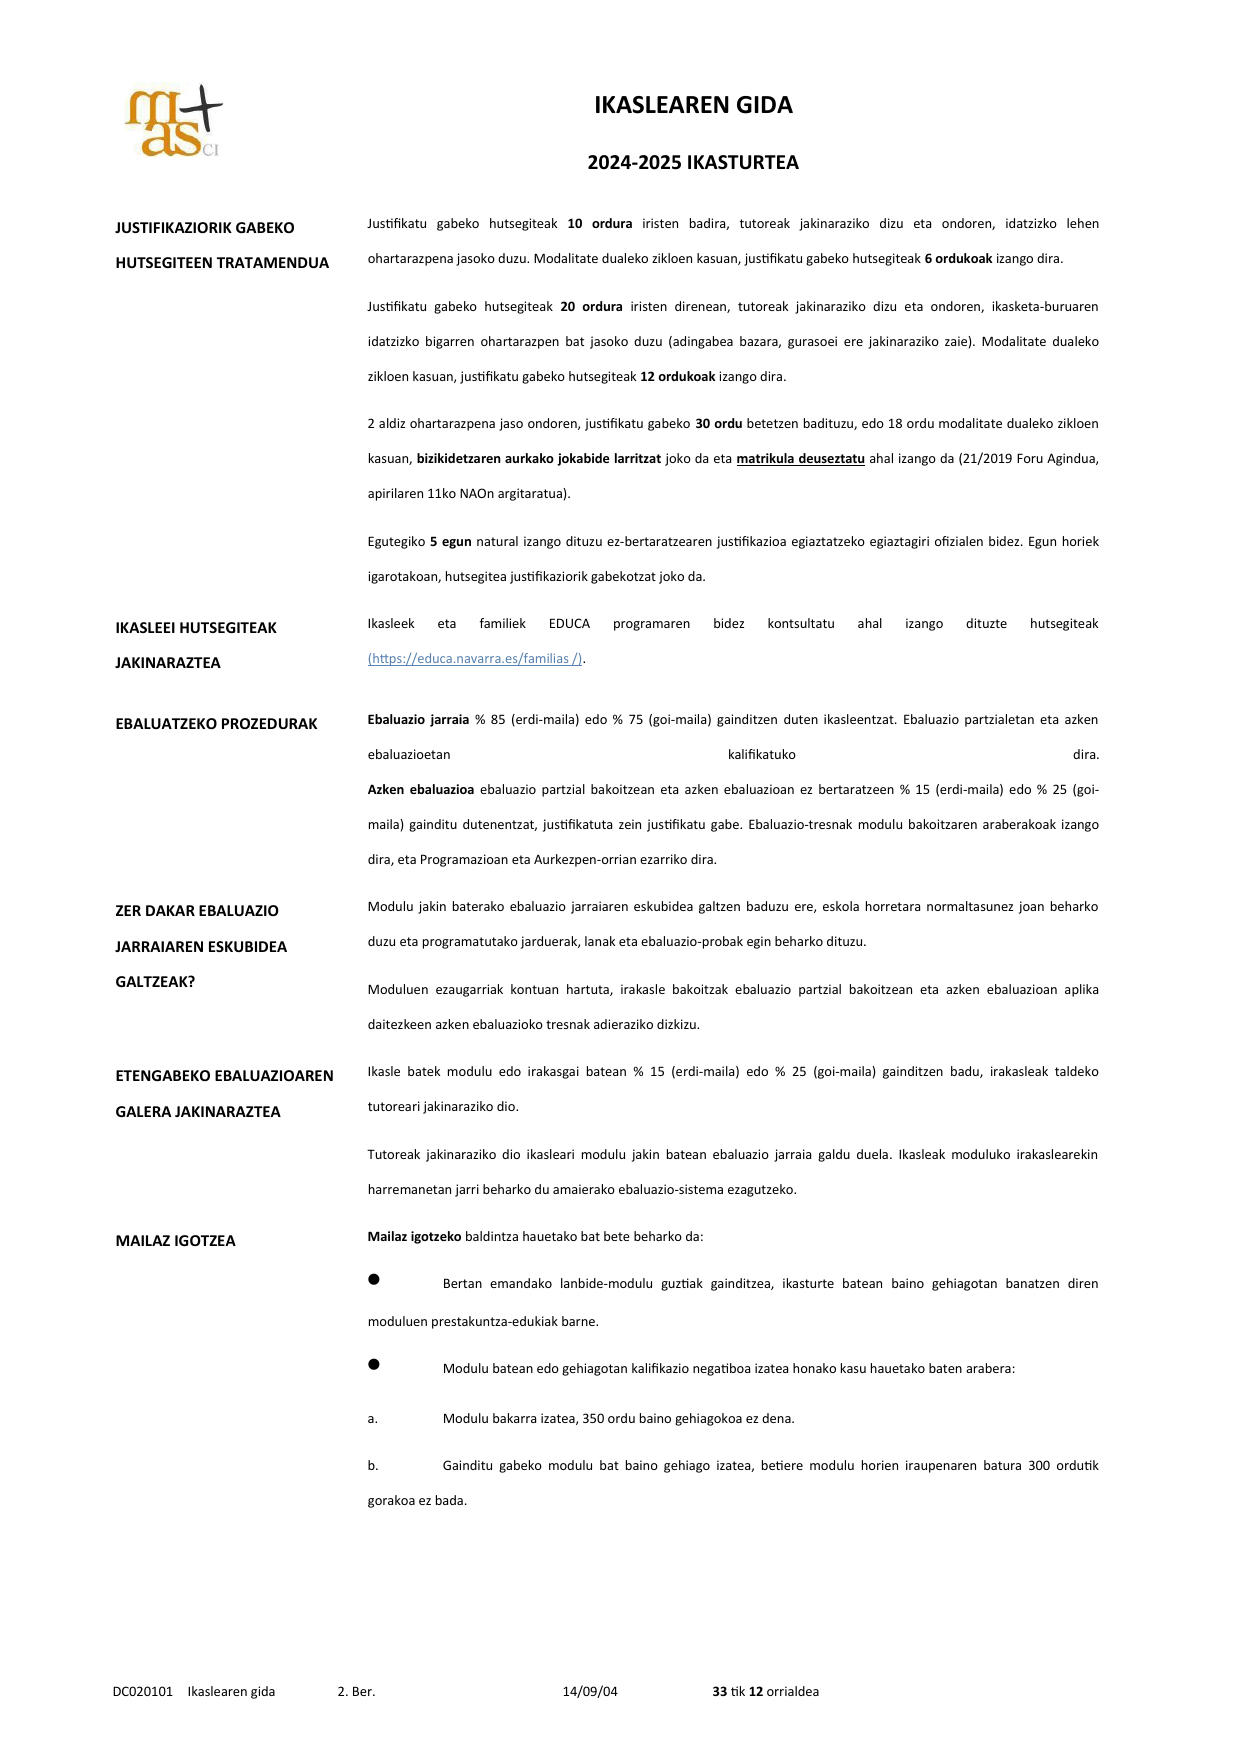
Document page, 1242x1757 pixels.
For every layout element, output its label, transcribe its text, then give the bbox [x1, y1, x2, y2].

table_cell ETENGABEKO EBALUAZIOAREN GALERA JAKINARAZTEA [104, 1038, 356, 1202]
table_cell Justifikatu gabeko hutsegiteak 10 ordura iristen badira, tutoreak jakinaraziko dizu eta ondoren, idatzizko lehen ohartarazpena jasoko duzu. Modalitate dualeko zikloen kasuan, justifikatu gabeko hutsegiteak 6 ordukoak izango dira. Justifikatu gabeko hutsegiteak 20 ordura iristen direnean, tutoreak jakinaraziko dizu eta ondoren, ikasketa-buruaren idatzizko bigarren ohartarazpen bat jasoko duzu (adingabea bazara, gurasoei ere jakinaraziko zaie). Modalitate dualeko zikloen kasuan, justifikatu gabeko hutsegiteak 12 ordukoak izango dira. 2 aldiz ohartarazpena jaso ondoren, justifikatu gabeko 30 ordu betetzen badituzu, edo 18 ordu modalitate dualeko zikloen kasuan, bizikidetzaren aurkako jokabide larritzat joko da eta matrikula deuseztatu ahal izango da (21/2019 Foru Agindua, apirilaren 11ko NAOn argitaratua). Egutegiko 5 egun natural izango dituzu ez-bertaratzearen justifikazioa egiaztatzeko egiaztagiri ofizialen bidez. Egun horiek igarotakoan, hutsegitea justifikaziorik gabekotzat joko da. [356, 189, 1138, 589]
table_cell IKASLEEI HUTSEGITEAK JAKINARAZTEA [104, 589, 356, 685]
table_cell Ikasleek eta familiek EDUCA programaren bidez kontsultatu ahal izango dituzte hutsegiteak (https://educa.navarra.es/familias /). [356, 589, 1138, 685]
table_cell Mailaz igotzeko baldintza hauetako bat bete beharko da: Bertan emandako lanbide-modulu guztiak gainditzea, ikasturte batean baino gehiagotan banatzen diren moduluen prestakuntza-edukiak barne. Modulu batean edo gehiagotan kalifikazio negatiboa izatea honako kasu hauetako baten arabera: Modulu bakarra izatea, 350 ordu baino gehiagokoa ez dena. Gainditu gabeko modulu bat baino gehiago izatea, betiere modulu horien iraupenaren batura 300 ordutik gorakoa ez bada. [356, 1202, 1138, 1589]
table_cell JUSTIFIKAZIORIK GABEKO HUTSEGITEEN TRATAMENDUA [104, 189, 356, 589]
table_cell EBALUATZEKO PROZEDURAK [104, 685, 356, 873]
table_cell MAILAZ IGOTZEA [104, 1202, 356, 1589]
table_cell ZER DAKAR EBALUAZIO JARRAIAREN ESKUBIDEA GALTZEAK? [104, 873, 356, 1037]
table_cell Modulu jakin baterako ebaluazio jarraiaren eskubidea galtzen baduzu ere, eskola horretara normaltasunez joan beharko duzu eta programatutako jarduerak, lanak eta ebaluazio-probak egin beharko dituzu. Moduluen ezaugarriak kontuan hartuta, irakasle bakoitzak ebaluazio partzial bakoitzean eta azken ebaluazioan aplika daitezkeen azken ebaluazioko tresnak adieraziko dizkizu. [356, 873, 1138, 1037]
table_cell Ebaluazio jarraia % 85 (erdi-maila) edo % 75 (goi-maila) gainditzen duten ikasleentzat. Ebaluazio partzialetan eta azken ebaluazioetan kalifikatuko dira. Azken ebaluazioa ebaluazio partzial bakoitzean eta azken ebaluazioan ez bertaratzeen % 15 (erdi-maila) edo % 25 (goi-maila) gainditu dutenentzat, justifikatuta zein justifikatu gabe. Ebaluazio-tresnak modulu bakoitzaren araberakoak izango dira, eta Programazioan eta Aurkezpen-orrian ezarriko dira. [356, 685, 1138, 873]
picture [124, 82, 224, 157]
table_cell Ikasle batek modulu edo irakasgai batean % 15 (erdi-maila) edo % 25 (goi-maila) gainditzen badu, irakasleak taldeko tutoreari jakinaraziko dio. Tutoreak jakinaraziko dio ikasleari modulu jakin batean ebaluazio jarraia galdu duela. Ikasleak moduluko irakaslearekin harremanetan jarri beharko du amaierako ebaluazio-sistema ezagutzeko. [356, 1038, 1138, 1202]
